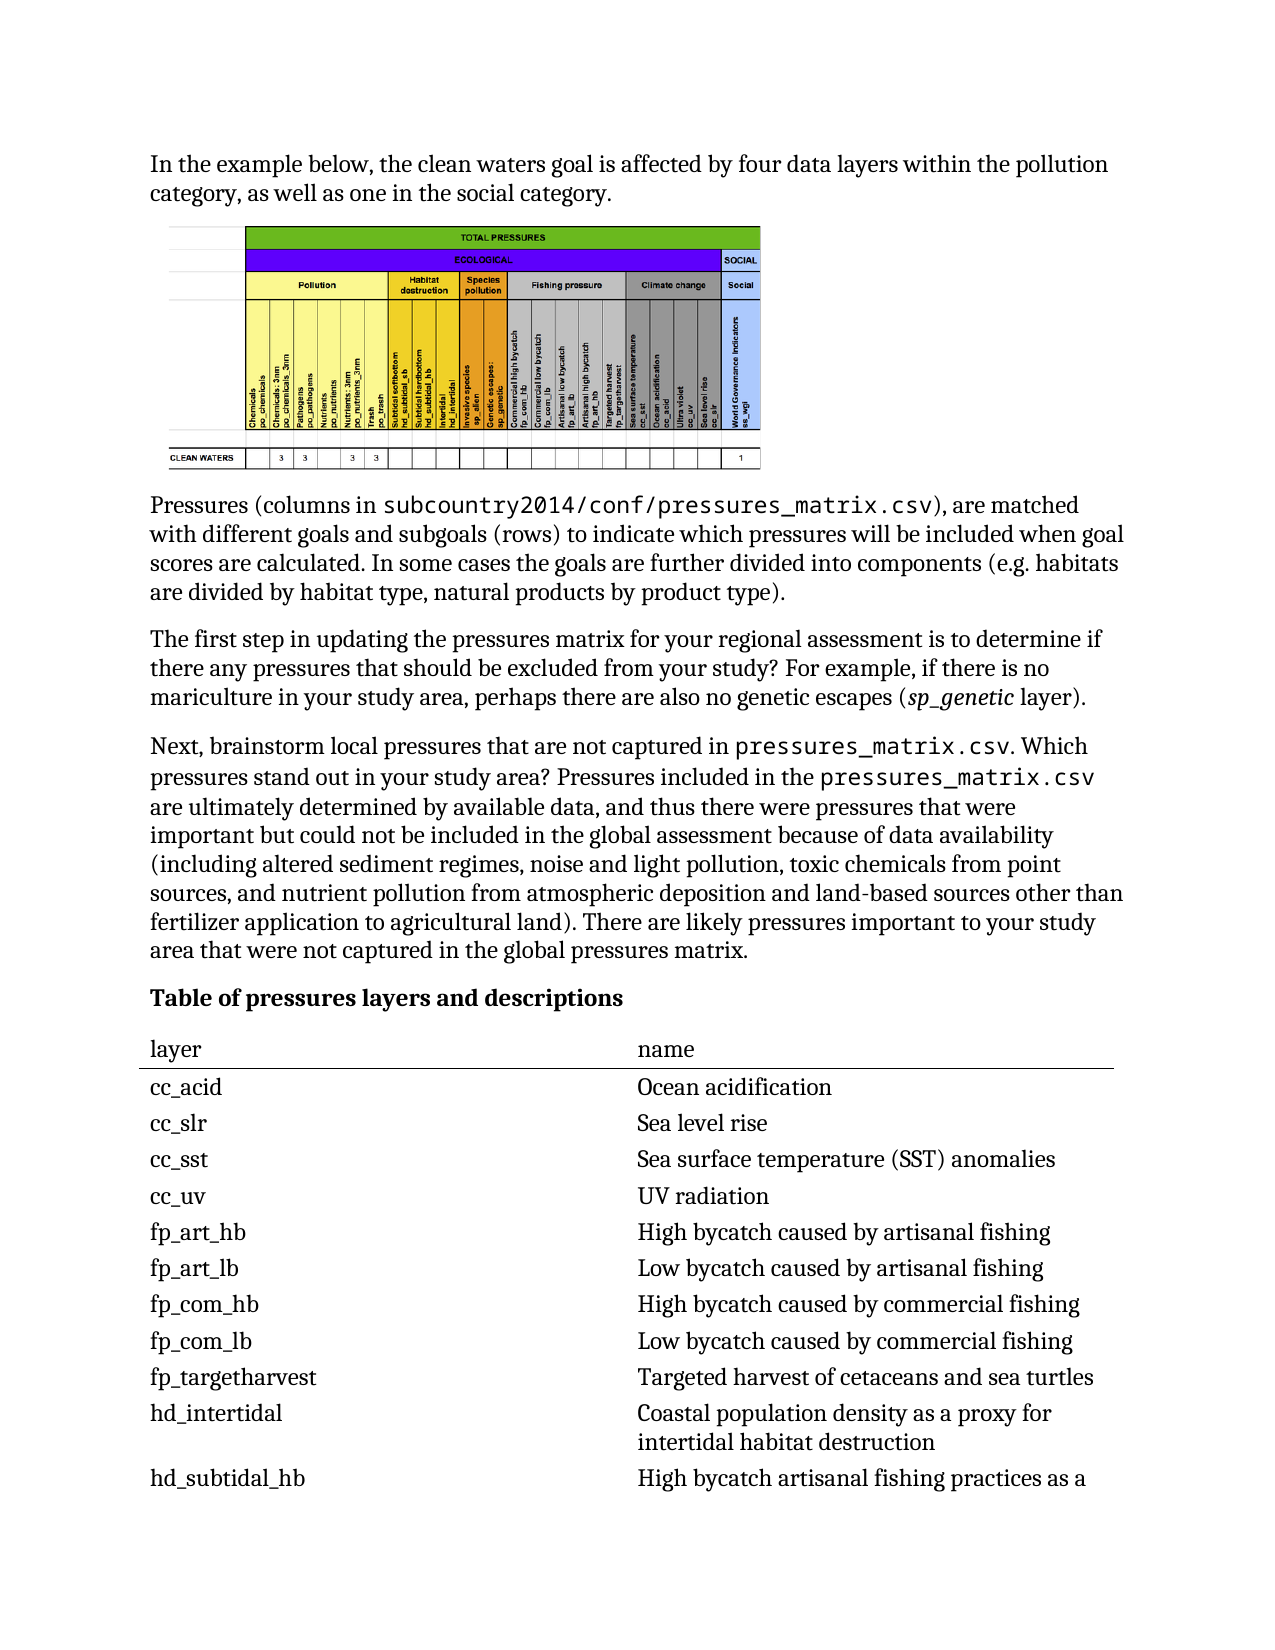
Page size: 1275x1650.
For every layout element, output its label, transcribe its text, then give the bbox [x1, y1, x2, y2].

table_header name [626, 1031, 1114, 1067]
text In the example below, the clean waters goal is affected by four data layers within the pollution category, as well as one in the social category. [150, 150, 1125, 207]
table_cell High bycatch caused by artisanal fishing [626, 1214, 1114, 1250]
table_cell fp_com_hb [139, 1287, 626, 1323]
table_cell fp_art_lb [139, 1250, 626, 1287]
table_cell Low bycatch caused by commercial fishing [626, 1323, 1114, 1359]
table_cell Low bycatch caused by artisanal fishing [626, 1250, 1114, 1287]
table_cell hd_intertidal [139, 1395, 626, 1460]
text Next, brainstorm local pressures that are not captured in pressures_matrix.csv. Which pressures stand out in your study area? Pressures included in the pressures_matrix.csv are ultimately determined by available data, and thus there were pressures that were important but could not be included in the global assessment because of data availability (including altered sediment regimes, noise and light pollution, toxic chemicals from point sources, and nutrient pollution from atmospheric deposition and land-based sources other than fertilizer application to agricultural land). There are likely pressures important to your study area that were not captured in the global pressures matrix. [150, 730, 1125, 965]
table_cell Targeted harvest of cetaceans and sea turtles [626, 1359, 1114, 1395]
table_cell fp_targetharvest [139, 1359, 626, 1395]
table_cell fp_art_hb [139, 1214, 626, 1250]
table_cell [626, 1460, 1114, 1497]
table_cell hd_subtidal_hb [139, 1460, 626, 1497]
table_cell cc_acid [139, 1069, 626, 1105]
table_cell Coastal population density as a proxy for intertidal habitat destruction [626, 1395, 1114, 1460]
table_cell Ocean acidification [626, 1069, 1114, 1105]
table_cell Sea surface temperature (SST) anomalies [626, 1142, 1114, 1178]
table_cell cc_slr [139, 1105, 626, 1142]
table_cell cc_sst [139, 1142, 626, 1178]
table_cell Sea level rise [626, 1105, 1114, 1142]
table_header layer [139, 1031, 626, 1067]
picture [168, 226, 761, 470]
table_cell cc_uv [139, 1178, 626, 1214]
text Pressures (columns in subcountry2014/conf/pressures_matrix.csv), are matched with different goals and subgoals (rows) to indicate which pressures will be included when goal scores are calculated. In some cases the goals are further divided into components (e.g. habitats are divided by habitat type, natural products by product type). [150, 489, 1125, 606]
text Table of pressures layers and descriptions [150, 984, 1125, 1012]
table_cell High bycatch caused by commercial fishing [626, 1287, 1114, 1323]
text The first step in updating the pressures matrix for your regional assessment is to determine if there any pressures that should be excluded from your study? For example, if there is no mariculture in your study area, perhaps there are also no genetic escapes (sp_genetic layer). [150, 625, 1125, 711]
table_cell fp_com_lb [139, 1323, 626, 1359]
table_cell UV radiation [626, 1178, 1114, 1214]
